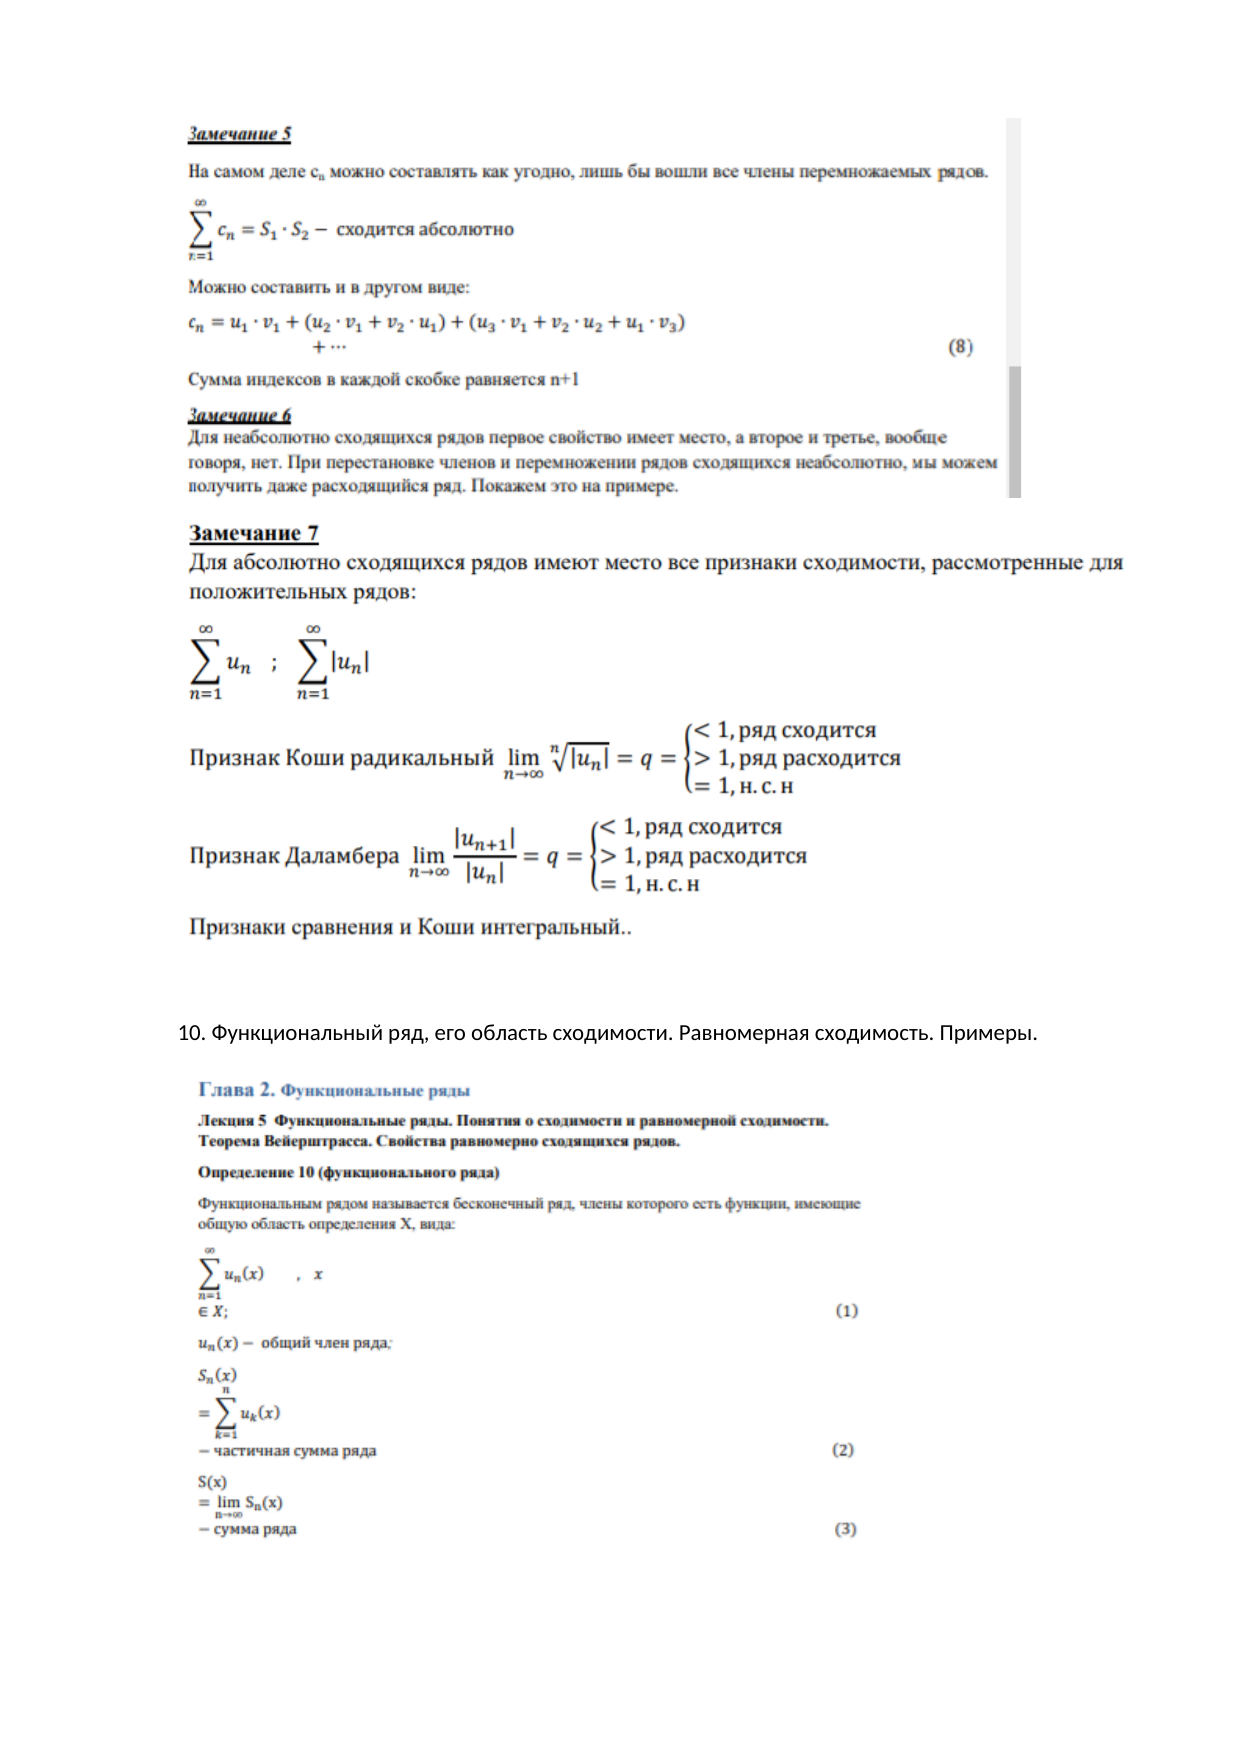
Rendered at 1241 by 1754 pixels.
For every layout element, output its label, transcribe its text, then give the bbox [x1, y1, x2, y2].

picture [177, 1065, 906, 1545]
picture [177, 118, 1022, 498]
text 10. Функциональный ряд, его область сходимости. Равномерная сходимость. Примеры. [177, 1018, 1152, 1046]
picture [177, 516, 1152, 953]
